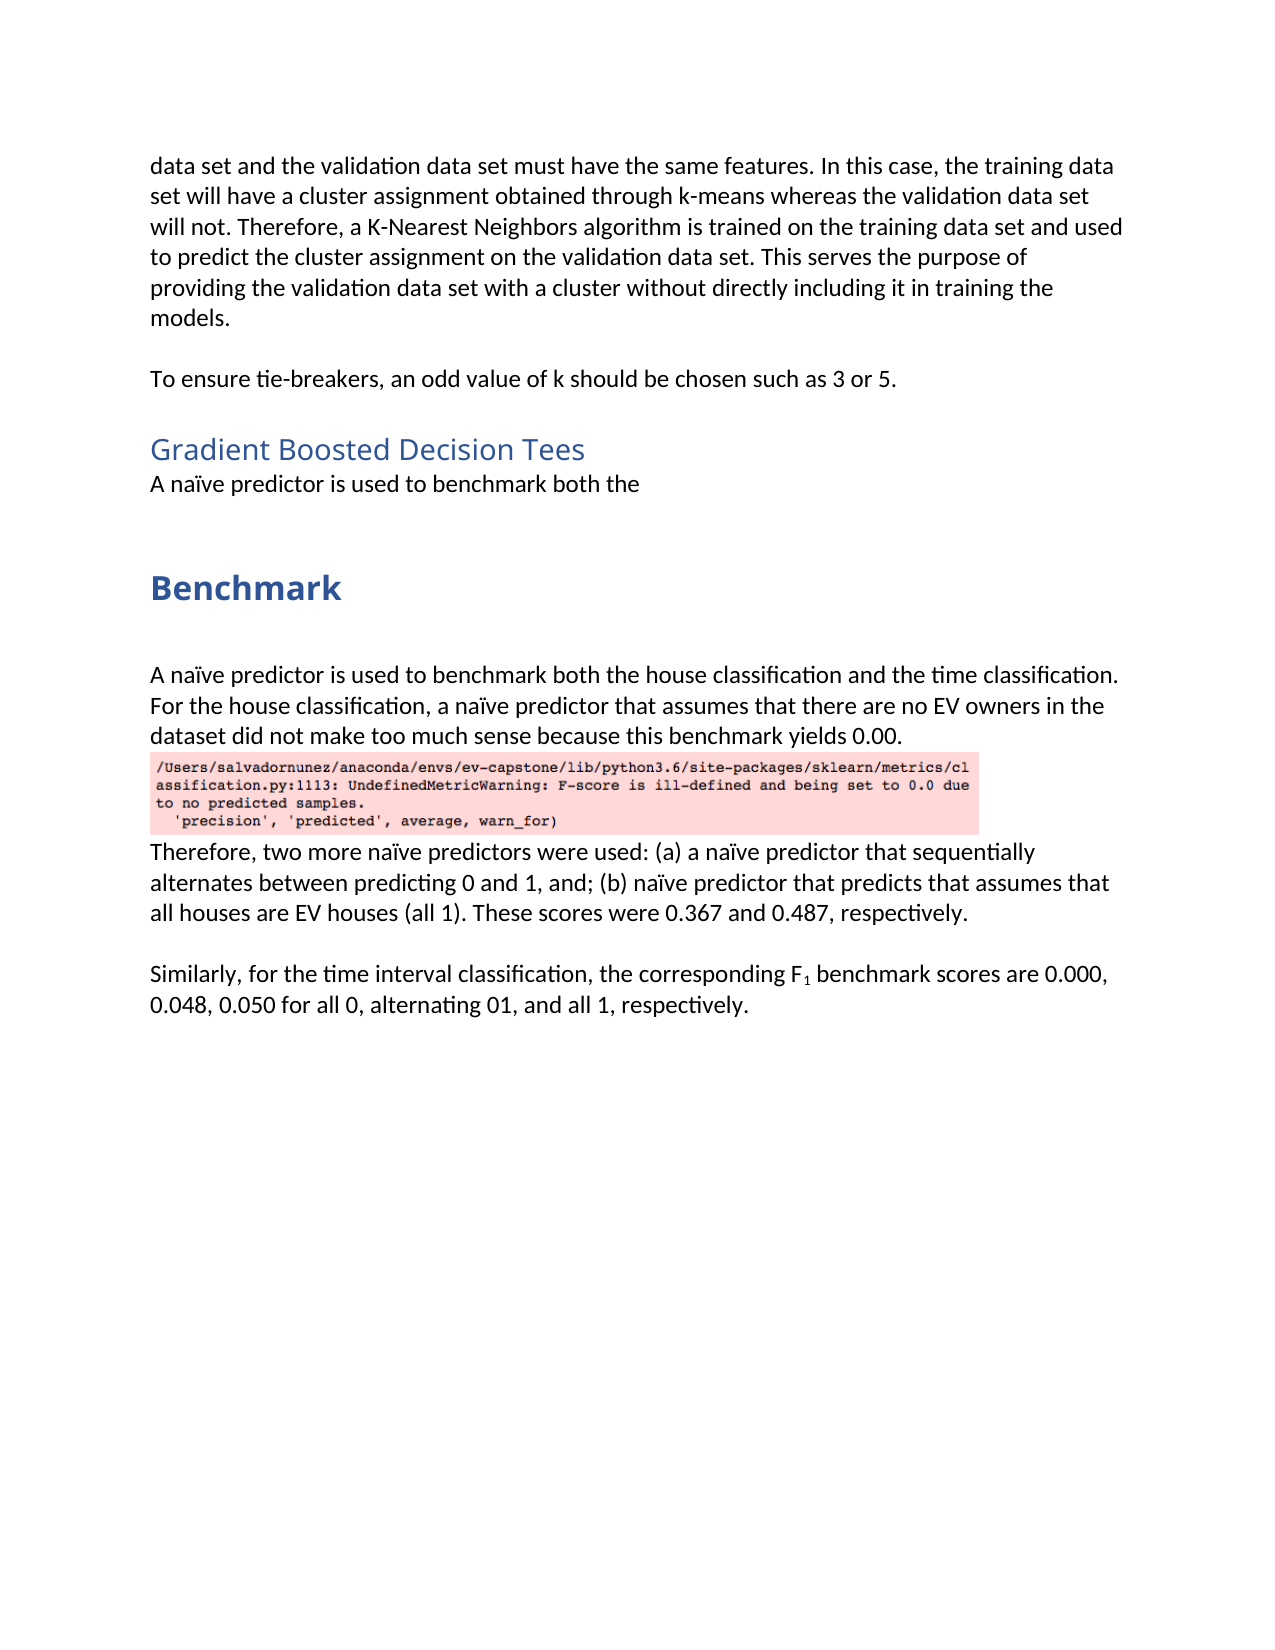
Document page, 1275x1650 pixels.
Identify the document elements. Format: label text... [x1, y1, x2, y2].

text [150, 150, 1125, 333]
text To ensure tie-breakers, an odd value of k should be chosen such as 3 or 5. [150, 364, 1125, 394]
text Therefore, two more naïve predictors were used: (a) a naïve predictor that sequentially alternates between predicting 0 and 1, and; (b) naïve predictor that predicts that assumes that all houses are EV houses (all 1). These scores were 0.367 and 0.487, respectively. [150, 836, 1125, 928]
subtitle Gradient Boosted Decision Tees [150, 429, 1125, 468]
text Similarly, for the time interval classification, the corresponding F1 benchmark scores are 0.000, 0.048, 0.050 for all 0, alternating 01, and all 1, respectively. [150, 958, 1125, 1019]
text A naïve predictor is used to benchmark both the [150, 468, 1125, 499]
subtitle Benchmark [150, 564, 1125, 610]
text A naïve predictor is used to benchmark both the house classification and the time classification. For the house classification, a naïve predictor that assumes that there are no EV owners in the dataset did not make too much sense because this benchmark yields 0.00. [150, 659, 1125, 751]
picture [150, 750, 980, 837]
